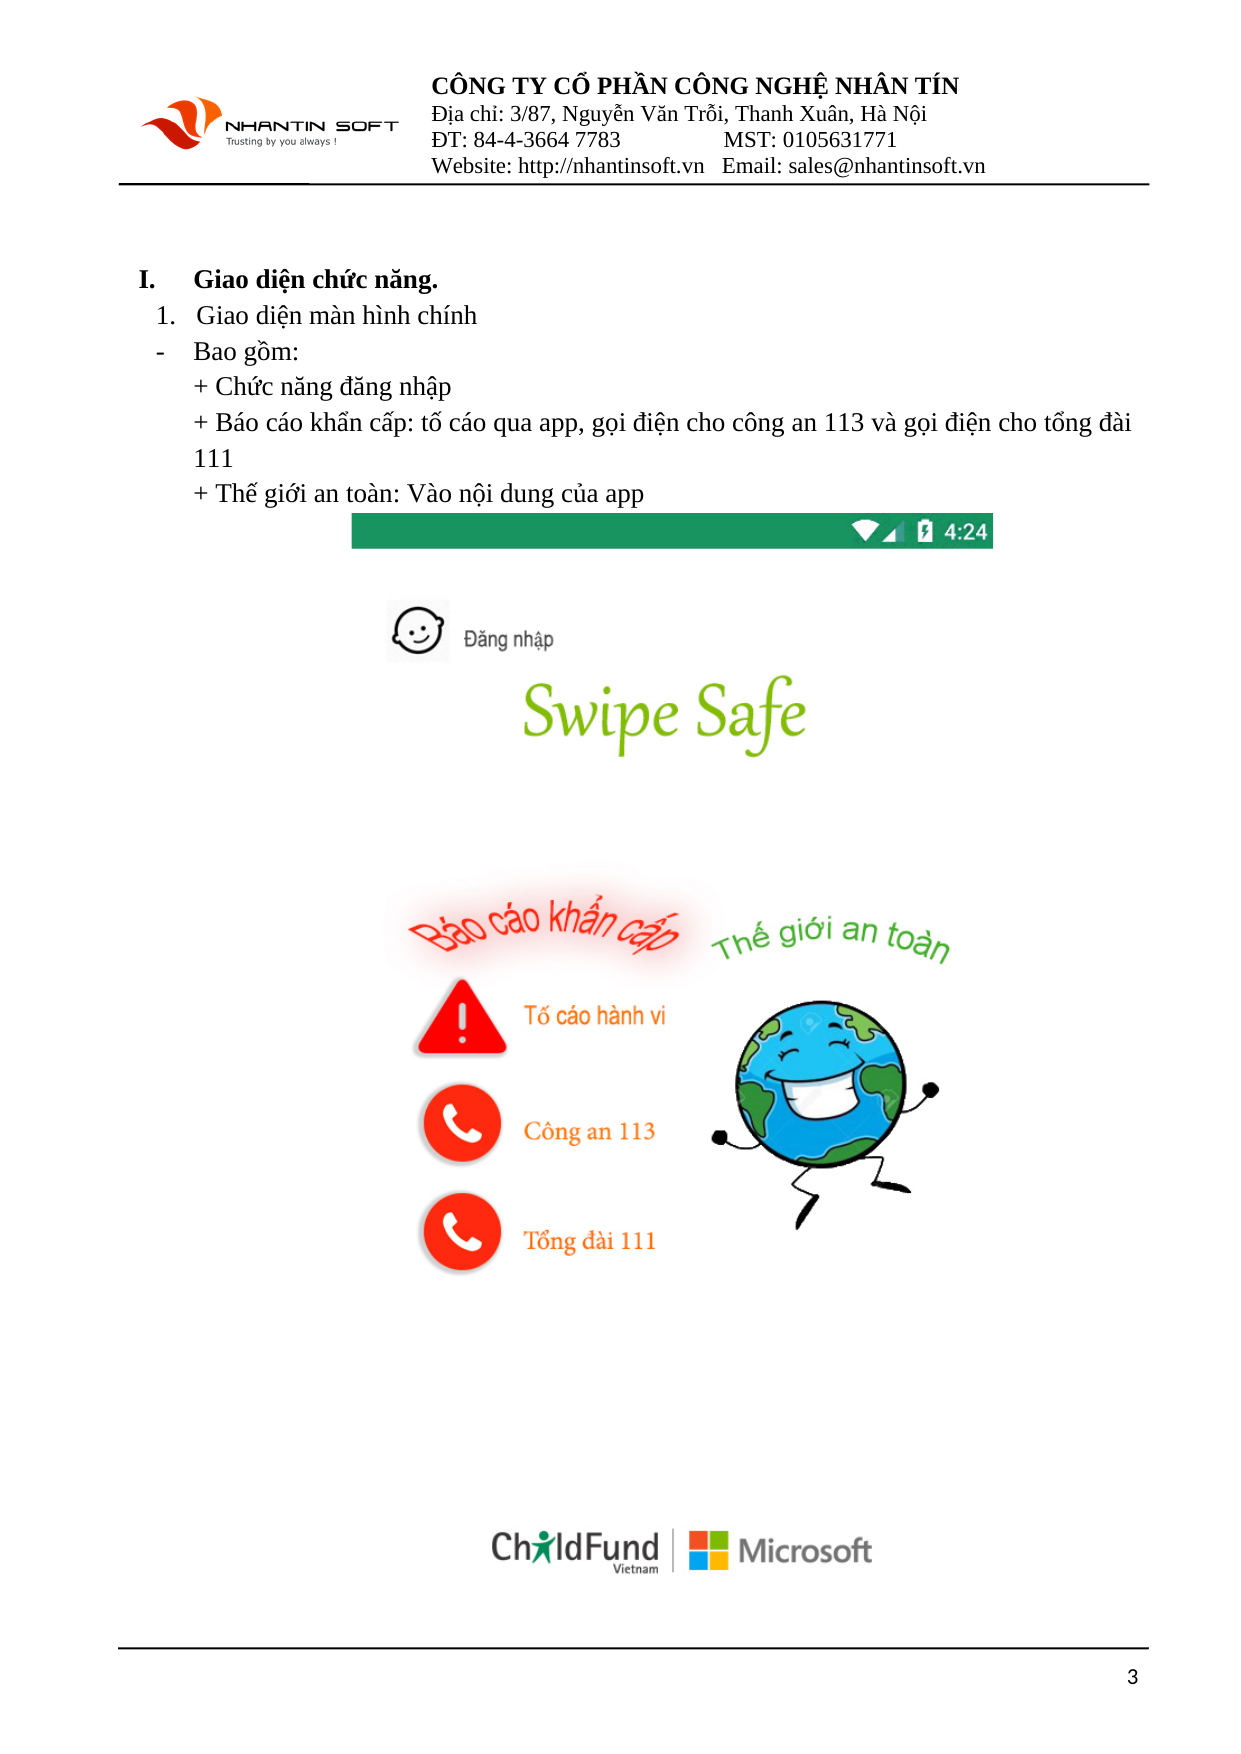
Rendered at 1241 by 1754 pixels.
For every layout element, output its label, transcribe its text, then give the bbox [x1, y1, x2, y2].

list Giao diện màn hình chính [156, 299, 1152, 330]
list Giao diện chức năng. [156, 263, 1152, 294]
picture [129, 70, 409, 176]
list + Thế giới an toàn: Vào nội dung của app [193, 478, 1152, 509]
list + Báo cáo khẩn cấp: tố cáo qua app, gọi điện cho công an 113 và gọi điện cho tổng đài 111 [193, 406, 1152, 473]
list Bao gồm: [156, 335, 1152, 366]
list + Chức năng đăng nhập [193, 370, 1152, 402]
picture [351, 513, 994, 1588]
